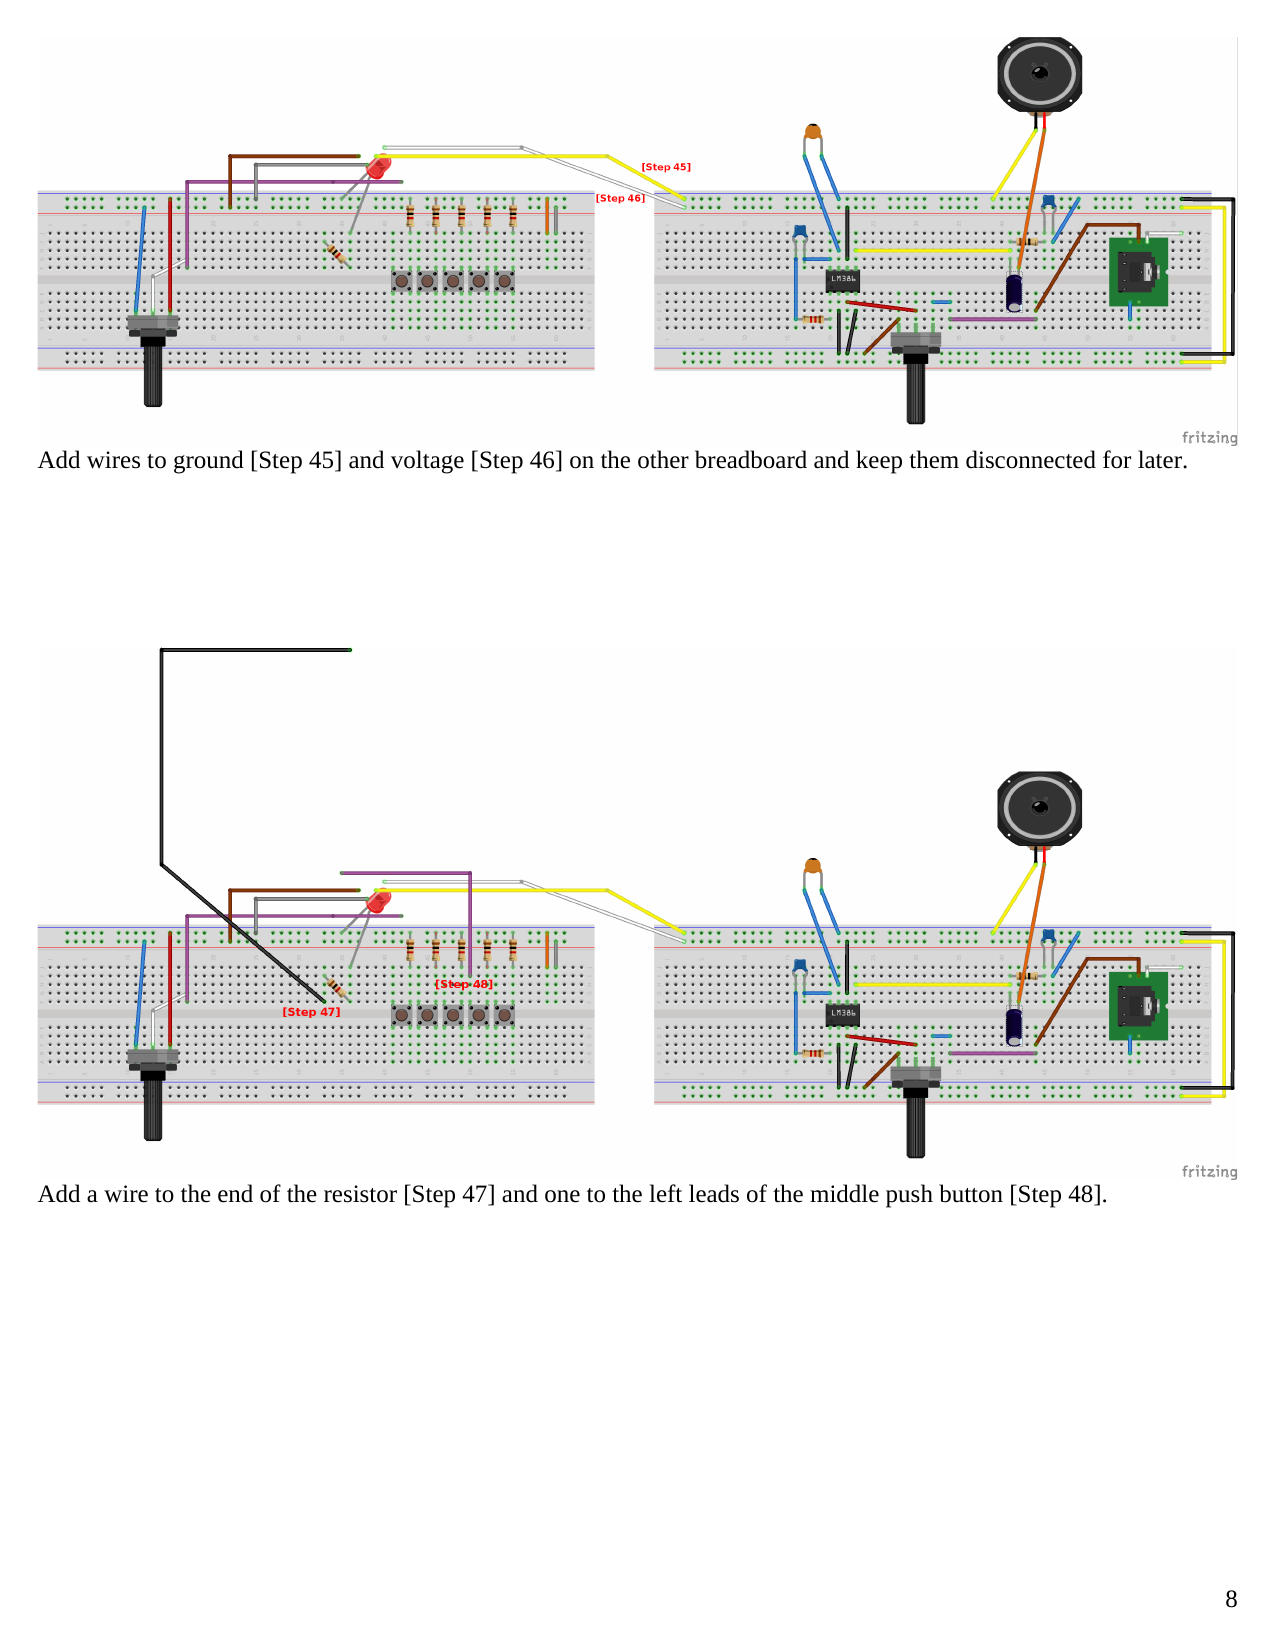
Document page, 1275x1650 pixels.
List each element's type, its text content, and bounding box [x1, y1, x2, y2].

picture [37, 646, 1238, 1180]
text Add a wire to the end of the resistor [Step 47] and one to the left leads of the middle push button [Step 48]. [37, 1180, 1237, 1208]
picture [37, 37, 1238, 446]
text Add wires to ground [Step 45] and voltage [Step 46] on the other breadboard and keep them disconnected for later. [37, 446, 1237, 474]
